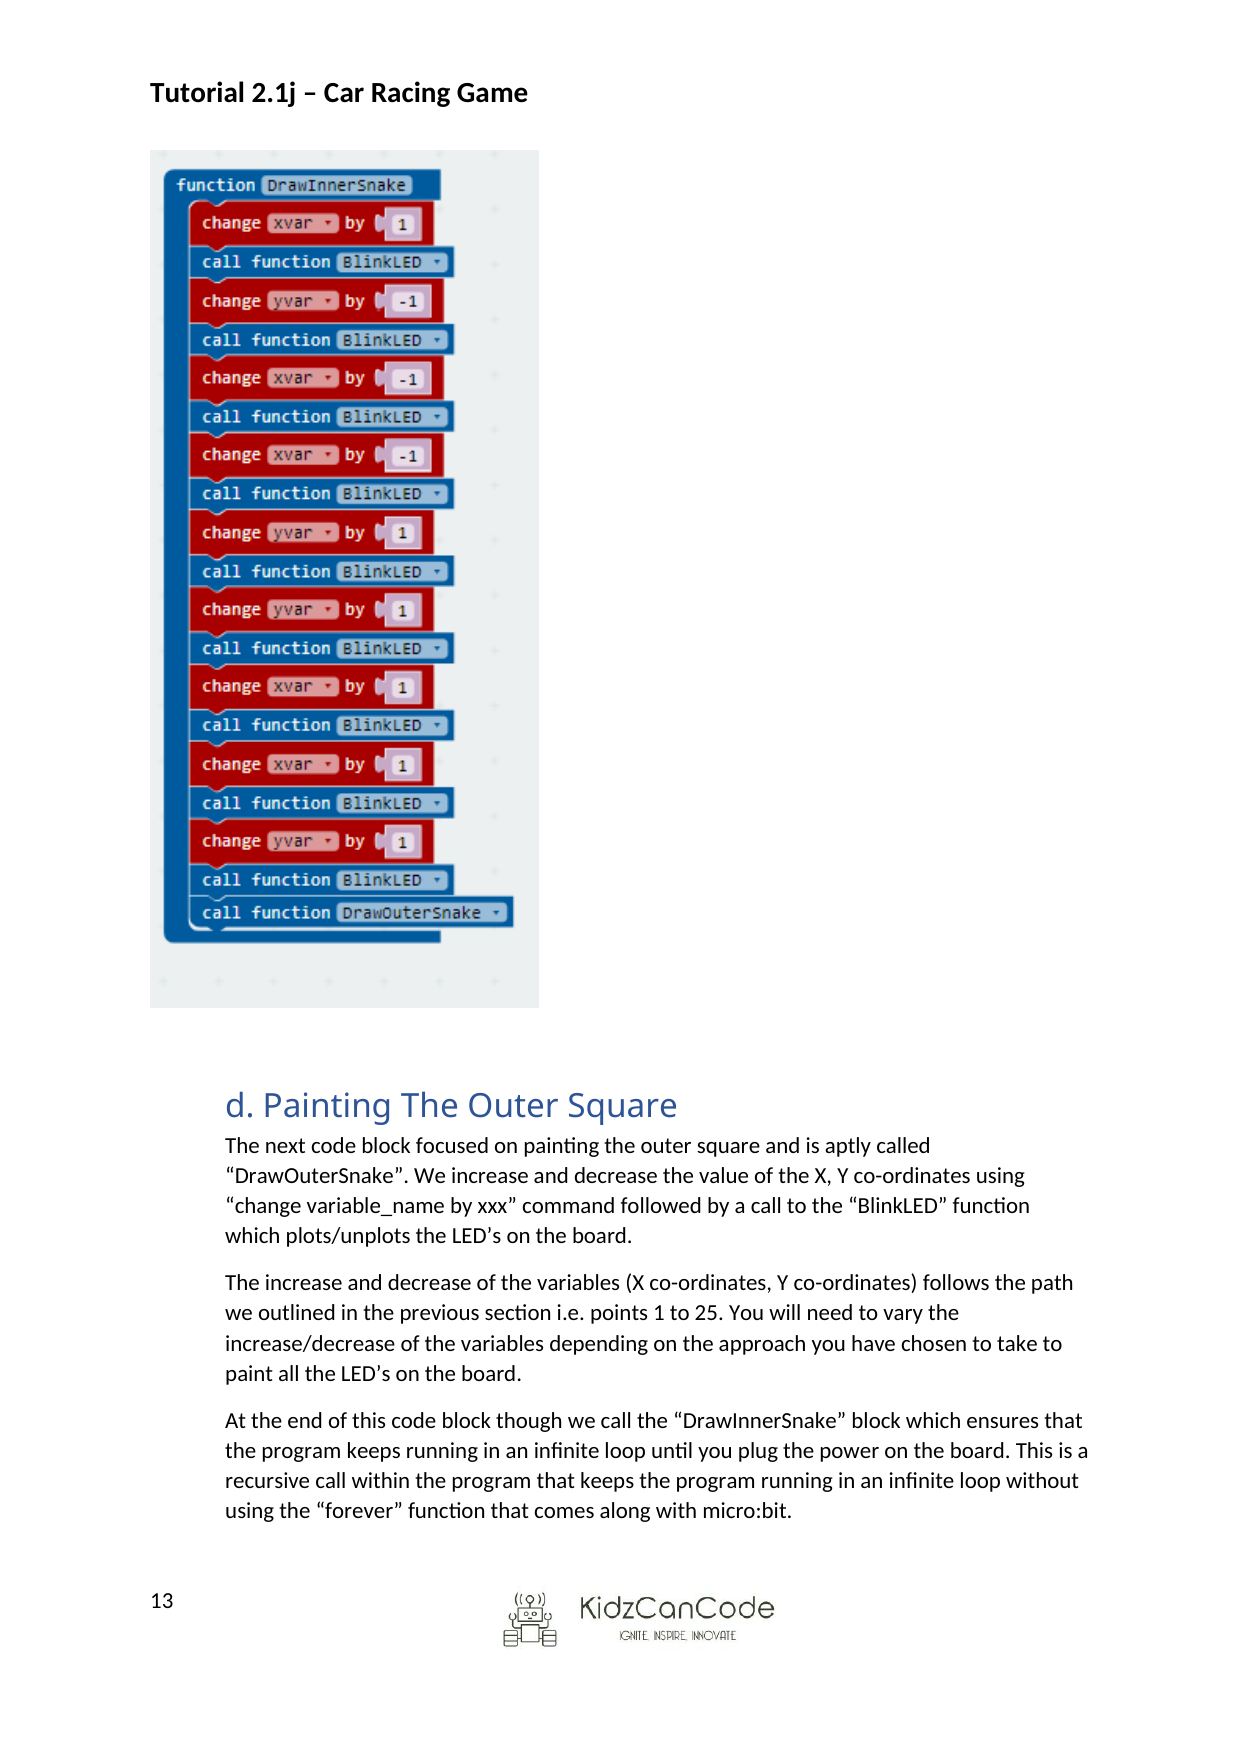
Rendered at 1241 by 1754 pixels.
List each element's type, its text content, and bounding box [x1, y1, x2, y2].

subtitle Painting The Outer Square [225, 1082, 1090, 1127]
text The increase and decrease of the variables (X co-ordinates, Y co-ordinates) follows the path we outlined in the previous section i.e. points 1 to 25. You will need to vary the increase/decrease of the variables depending on the approach you have chosen to take to paint all the LED’s on the board. [225, 1268, 1090, 1387]
picture [150, 150, 539, 1008]
text At the end of this code block though we call the “DrawInnerSnake” block which ensures that the program keeps running in an infinite loop until you plug the power on the board. This is a recursive call within the program that keeps the program running in an infinite loop without using the “forever” function that comes along with micro:bit. [225, 1406, 1090, 1524]
text The next code block focused on painting the outer square and is aptly called “DrawOuterSnake”. We increase and decrease the value of the X, Y co-ordinates using “change variable_name by xxx” command followed by a call to the “BlinkLED” function which plots/unplots the LED’s on the board. [225, 1131, 1090, 1249]
picture [497, 1586, 781, 1653]
